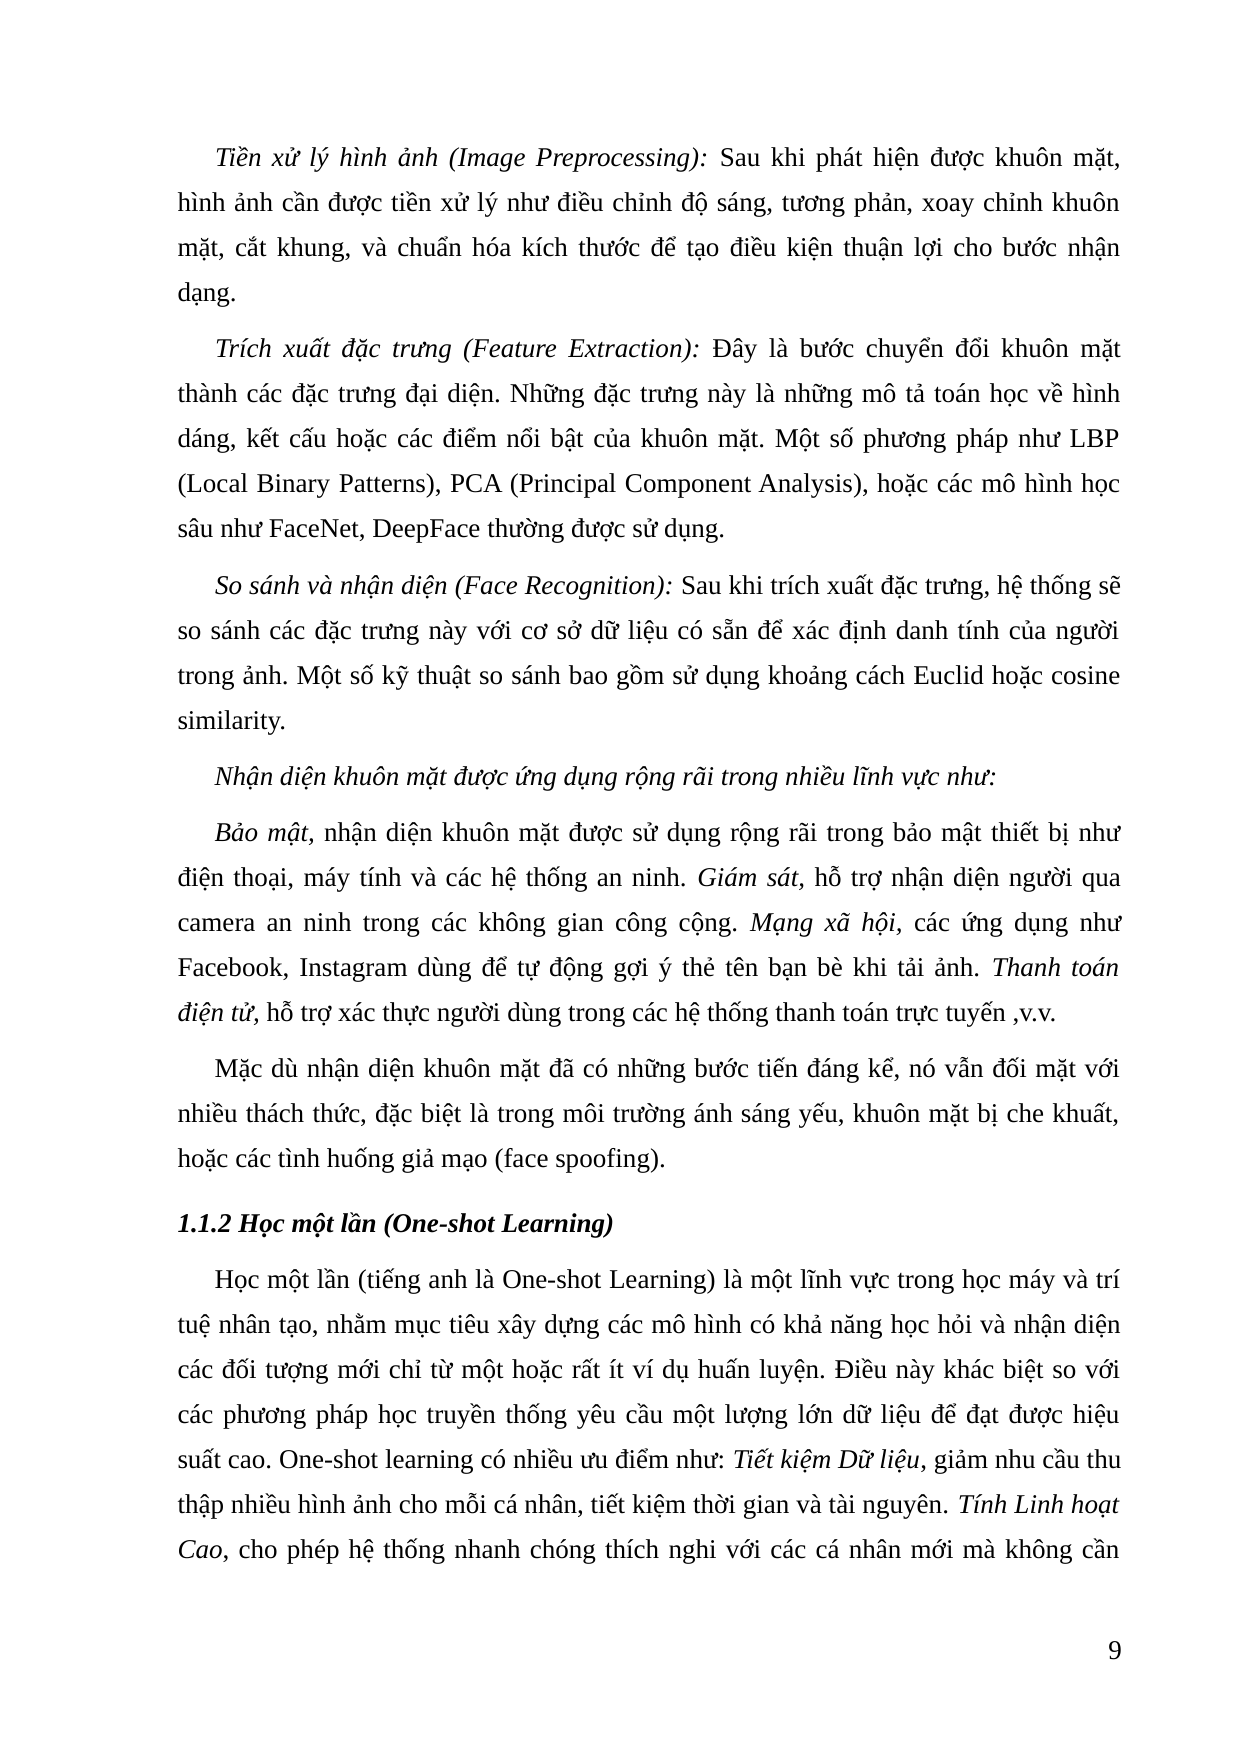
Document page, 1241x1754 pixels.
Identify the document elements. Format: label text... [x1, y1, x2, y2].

subtitle Học một lần (One-shot Learning) [177, 1203, 1121, 1241]
text Nhận diện khuôn mặt được ứng dụng rộng rãi trong nhiều lĩnh vực như: [177, 757, 1121, 794]
text Tiền xử lý hình ảnh (Image Preprocessing): Sau khi phát hiện được khuôn mặt, hình ảnh cần được tiền xử lý như điều chỉnh độ sáng, tương phản, xoay chỉnh khuôn mặt, cắt khung, và chuẩn hóa kích thước để tạo điều kiện thuận lợi cho bước nhận dạng. [177, 138, 1121, 311]
text Trích xuất đặc trưng (Feature Extraction): Đây là bước chuyển đổi khuôn mặt thành các đặc trưng đại diện. Những đặc trưng này là những mô tả toán học về hình dáng, kết cấu hoặc các điểm nổi bật của khuôn mặt. Một số phương pháp như LBP (Local Binary Patterns), PCA (Principal Component Analysis), hoặc các mô hình học sâu như FaceNet, DeepFace thường được sử dụng. [177, 329, 1121, 547]
text So sánh và nhận diện (Face Recognition): Sau khi trích xuất đặc trưng, hệ thống sẽ so sánh các đặc trưng này với cơ sở dữ liệu có sẵn để xác định danh tính của người trong ảnh. Một số kỹ thuật so sánh bao gồm sử dụng khoảng cách Euclid hoặc cosine similarity. [177, 566, 1121, 738]
text Bảo mật, nhận diện khuôn mặt được sử dụng rộng rãi trong bảo mật thiết bị như điện thoại, máy tính và các hệ thống an ninh. Giám sát, hỗ trợ nhận diện người qua camera an ninh trong các không gian công cộng. Mạng xã hội, các ứng dụng như Facebook, Instagram dùng để tự động gợi ý thẻ tên bạn bè khi tải ảnh. Thanh toán điện tử, hỗ trợ xác thực người dùng trong các hệ thống thanh toán trực tuyến ,v.v. [177, 813, 1121, 1030]
text Mặc dù nhận diện khuôn mặt đã có những bước tiến đáng kể, nó vẫn đối mặt với nhiều thách thức, đặc biệt là trong môi trường ánh sáng yếu, khuôn mặt bị che khuất, hoặc các tình huống giả mạo (face spoofing). [177, 1049, 1121, 1177]
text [177, 1260, 1121, 1567]
